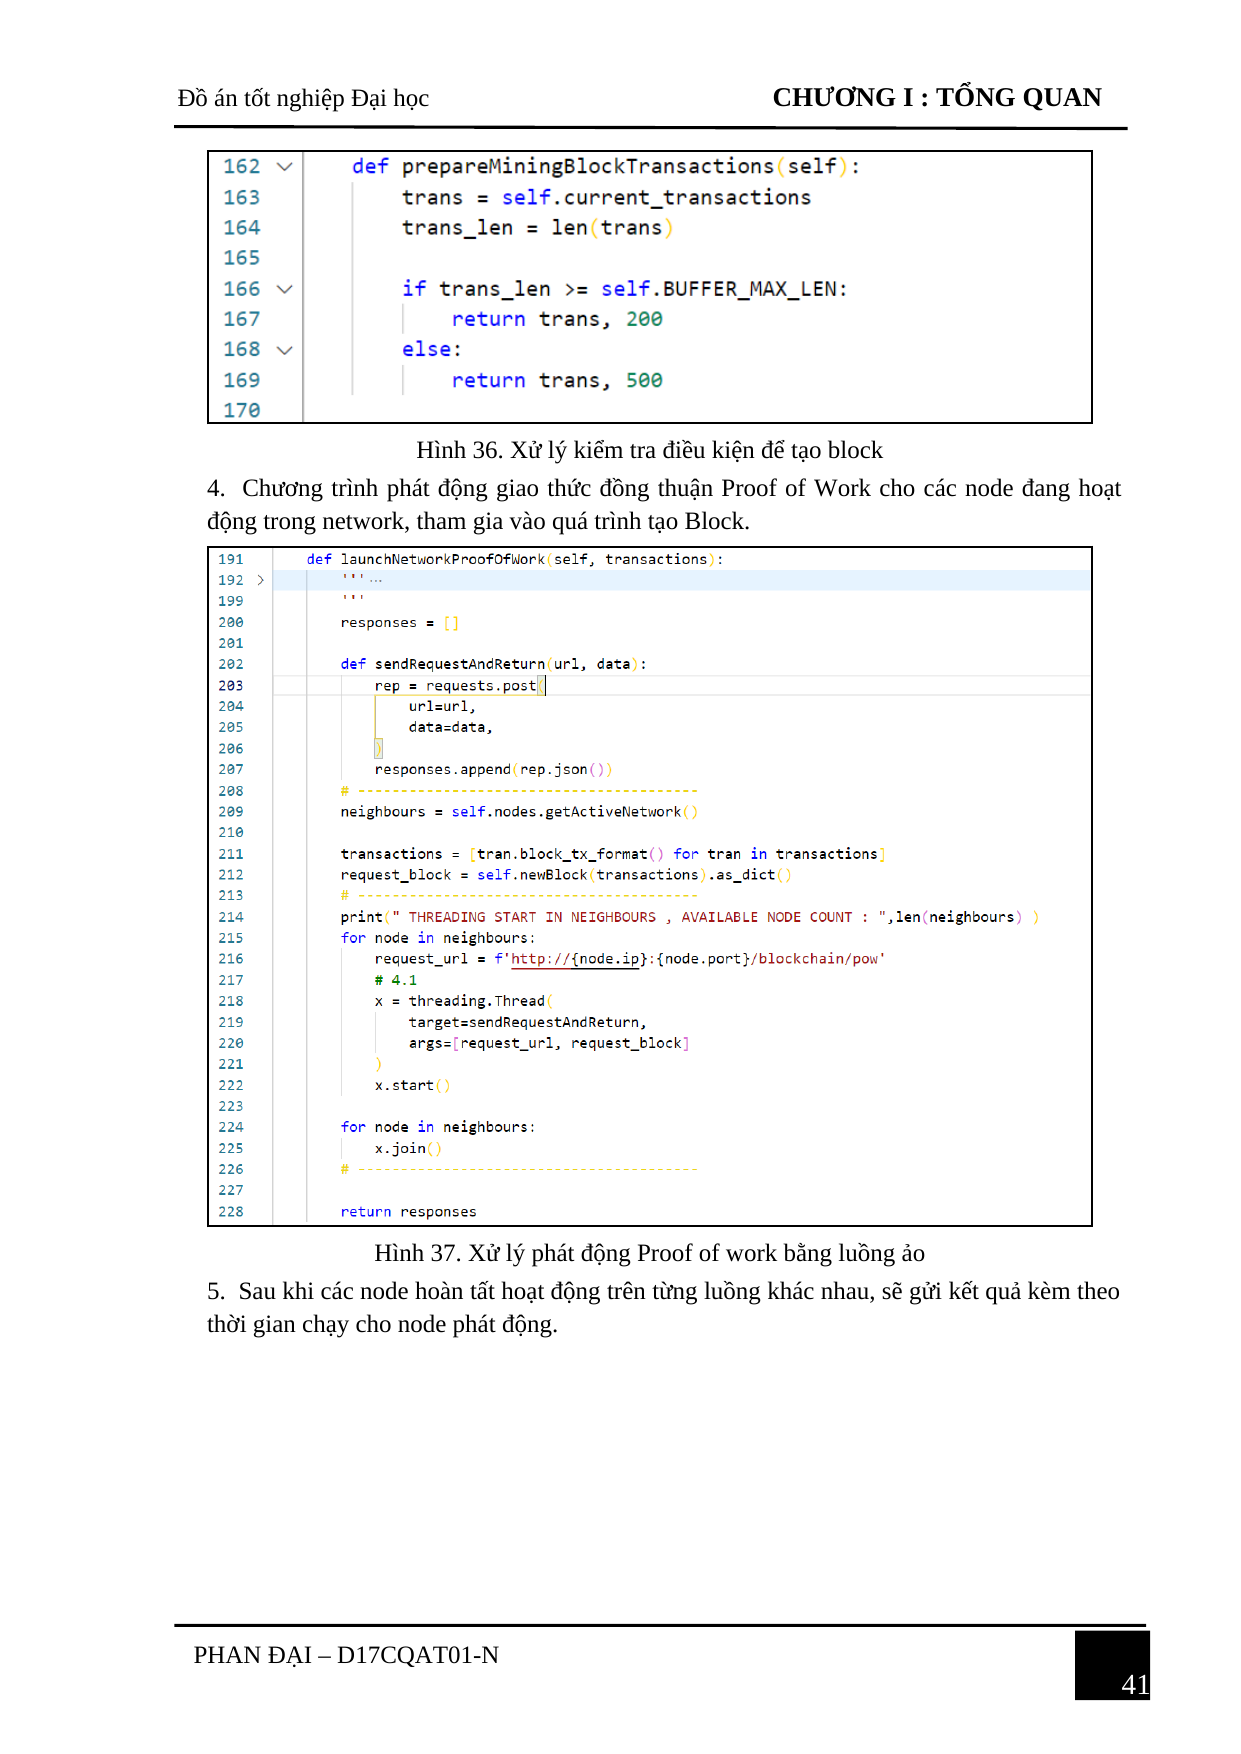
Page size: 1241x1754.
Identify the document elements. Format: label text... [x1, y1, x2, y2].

text 4. Chương trình phát động giao thức đồng thuận Proof of Work cho các node đang hoạt động trong network, tham gia vào quá trình tạo Block. [207, 473, 1122, 535]
picture [209, 152, 1091, 422]
text 5. Sau khi các node hoàn tất hoạt động trên từng luồng khác nhau, sẽ gửi kết quả kèm theo thời gian chạy cho node phát động. [207, 1276, 1122, 1338]
text Hình 37. Xử lý phát động Proof of work bằng luồng ảo [177, 1238, 1122, 1267]
picture [209, 548, 1091, 1225]
text Hình 36. Xử lý kiểm tra điều kiện để tạo block [177, 435, 1122, 464]
